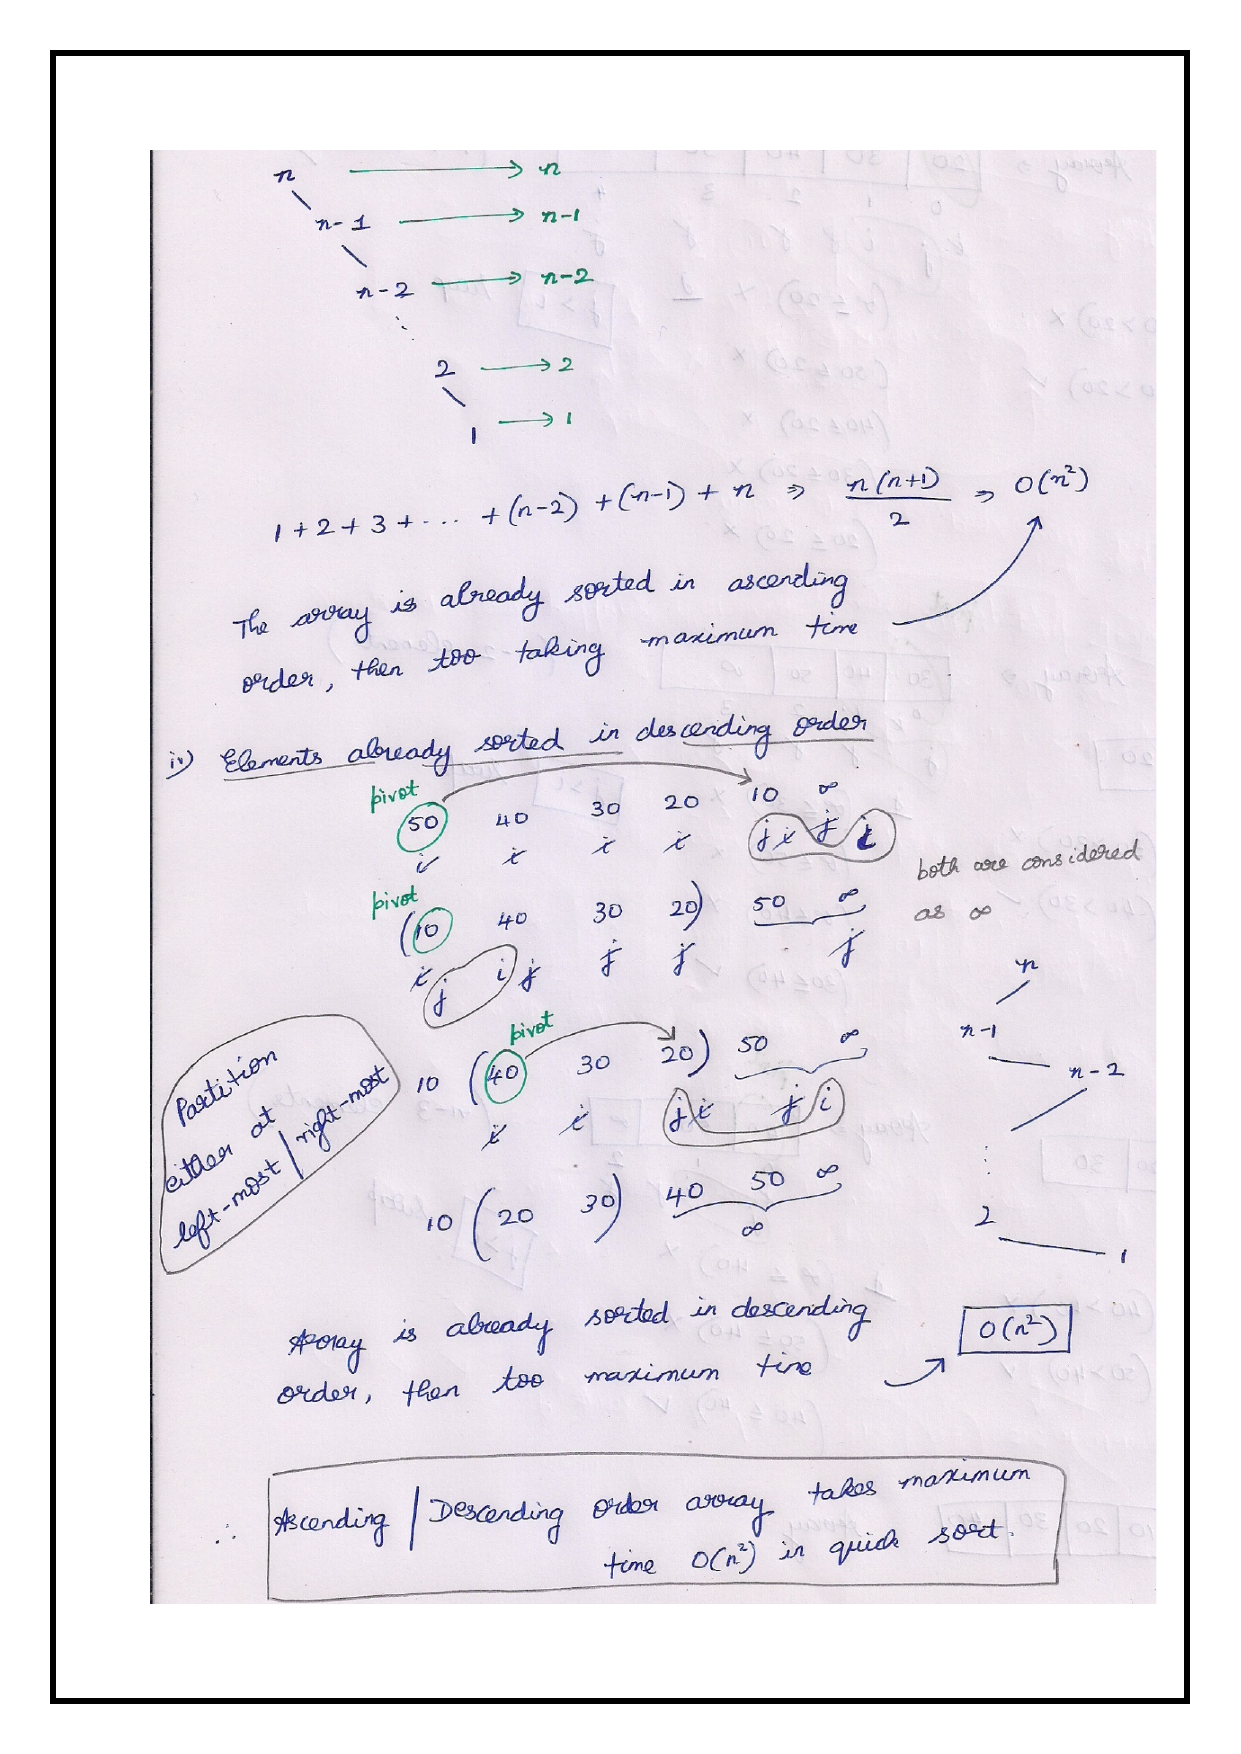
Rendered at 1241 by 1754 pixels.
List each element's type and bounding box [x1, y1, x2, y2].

picture [150, 150, 1157, 1604]
